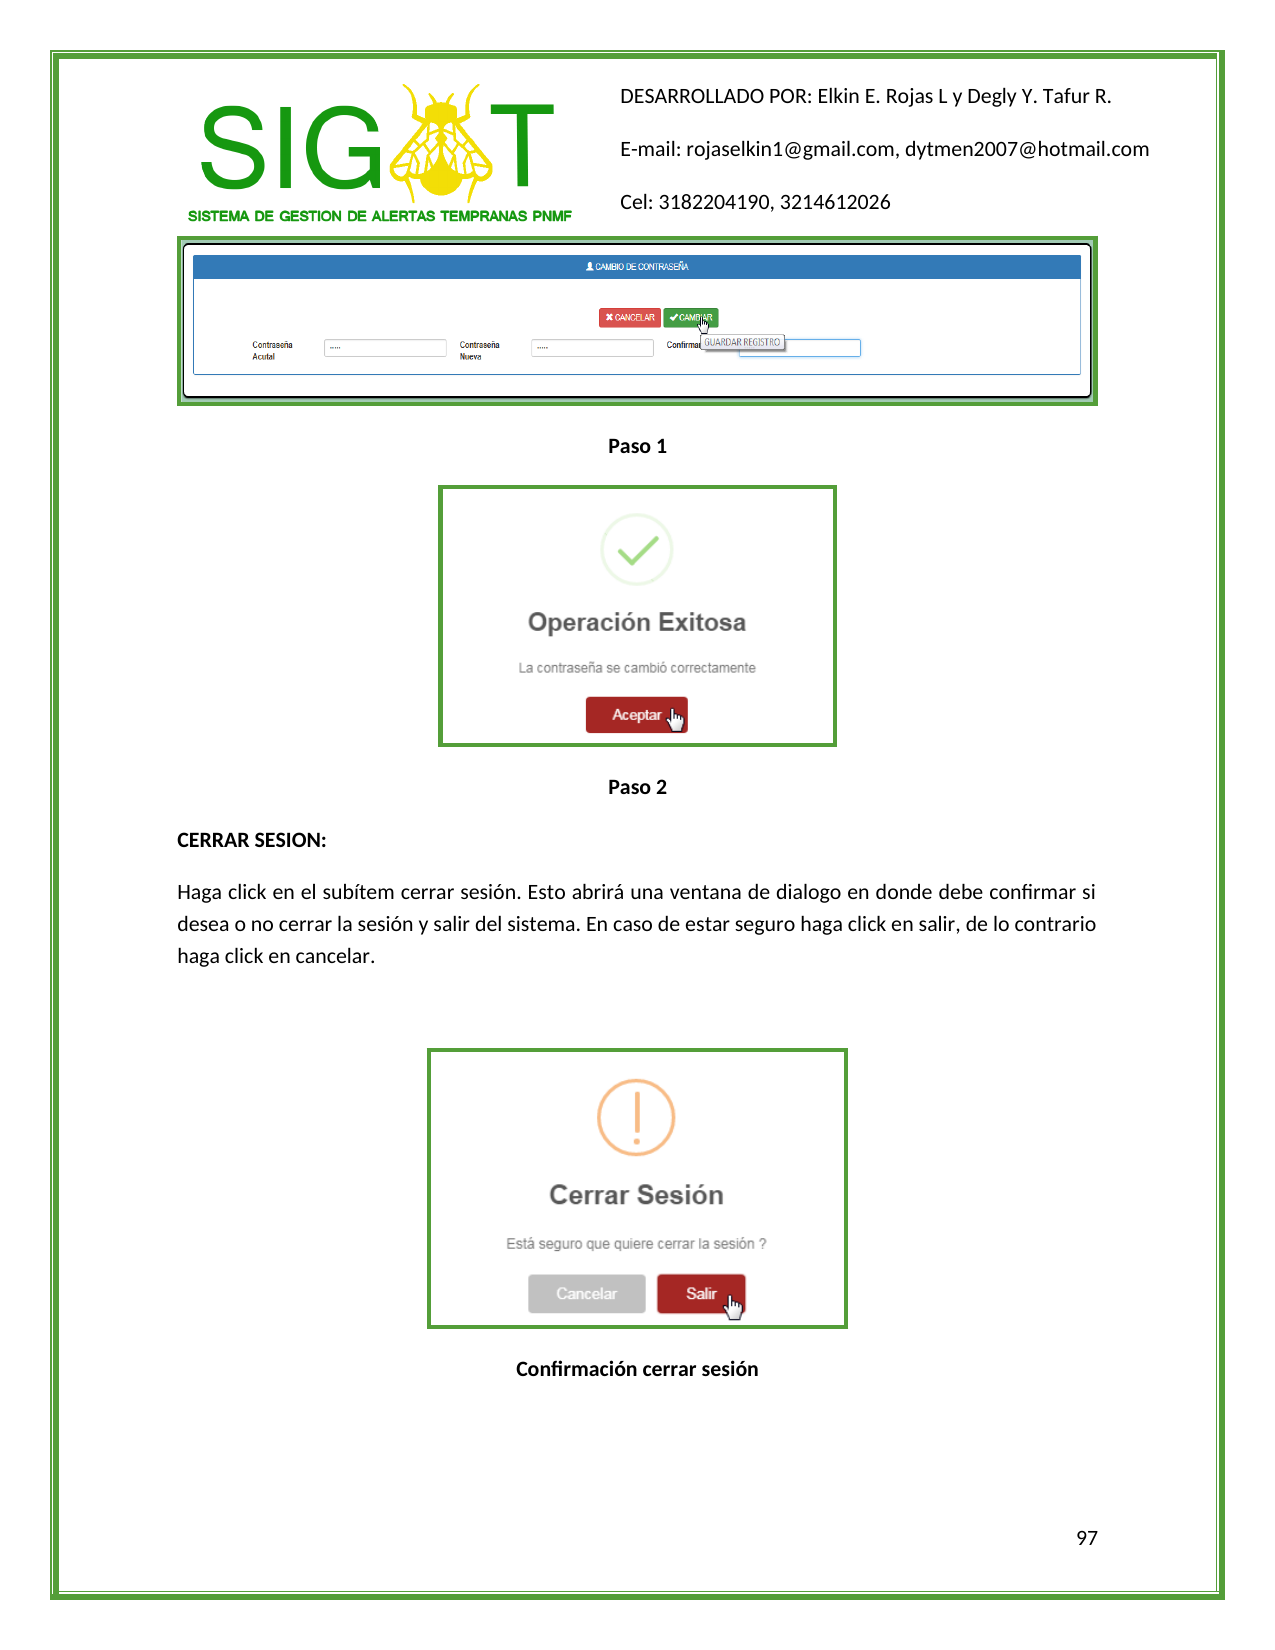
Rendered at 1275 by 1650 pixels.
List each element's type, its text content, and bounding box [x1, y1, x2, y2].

text CERRAR SESION: [177, 826, 1098, 852]
text Paso 1 [177, 432, 1098, 459]
picture [443, 489, 833, 743]
text Haga click en el subítem cerrar sesión. Esto abrirá una ventana de dialogo en donde debe confirmar si desea o no cerrar la sesión y salir del sistema. En caso de estar seguro haga click en salir, de lo contrario haga click en cancelar. [177, 878, 1098, 969]
picture [177, 73, 574, 236]
picture [431, 1052, 844, 1325]
picture [181, 240, 1093, 402]
text Paso 2 [177, 773, 1098, 799]
text Confirmación cerrar sesión [177, 1355, 1098, 1382]
